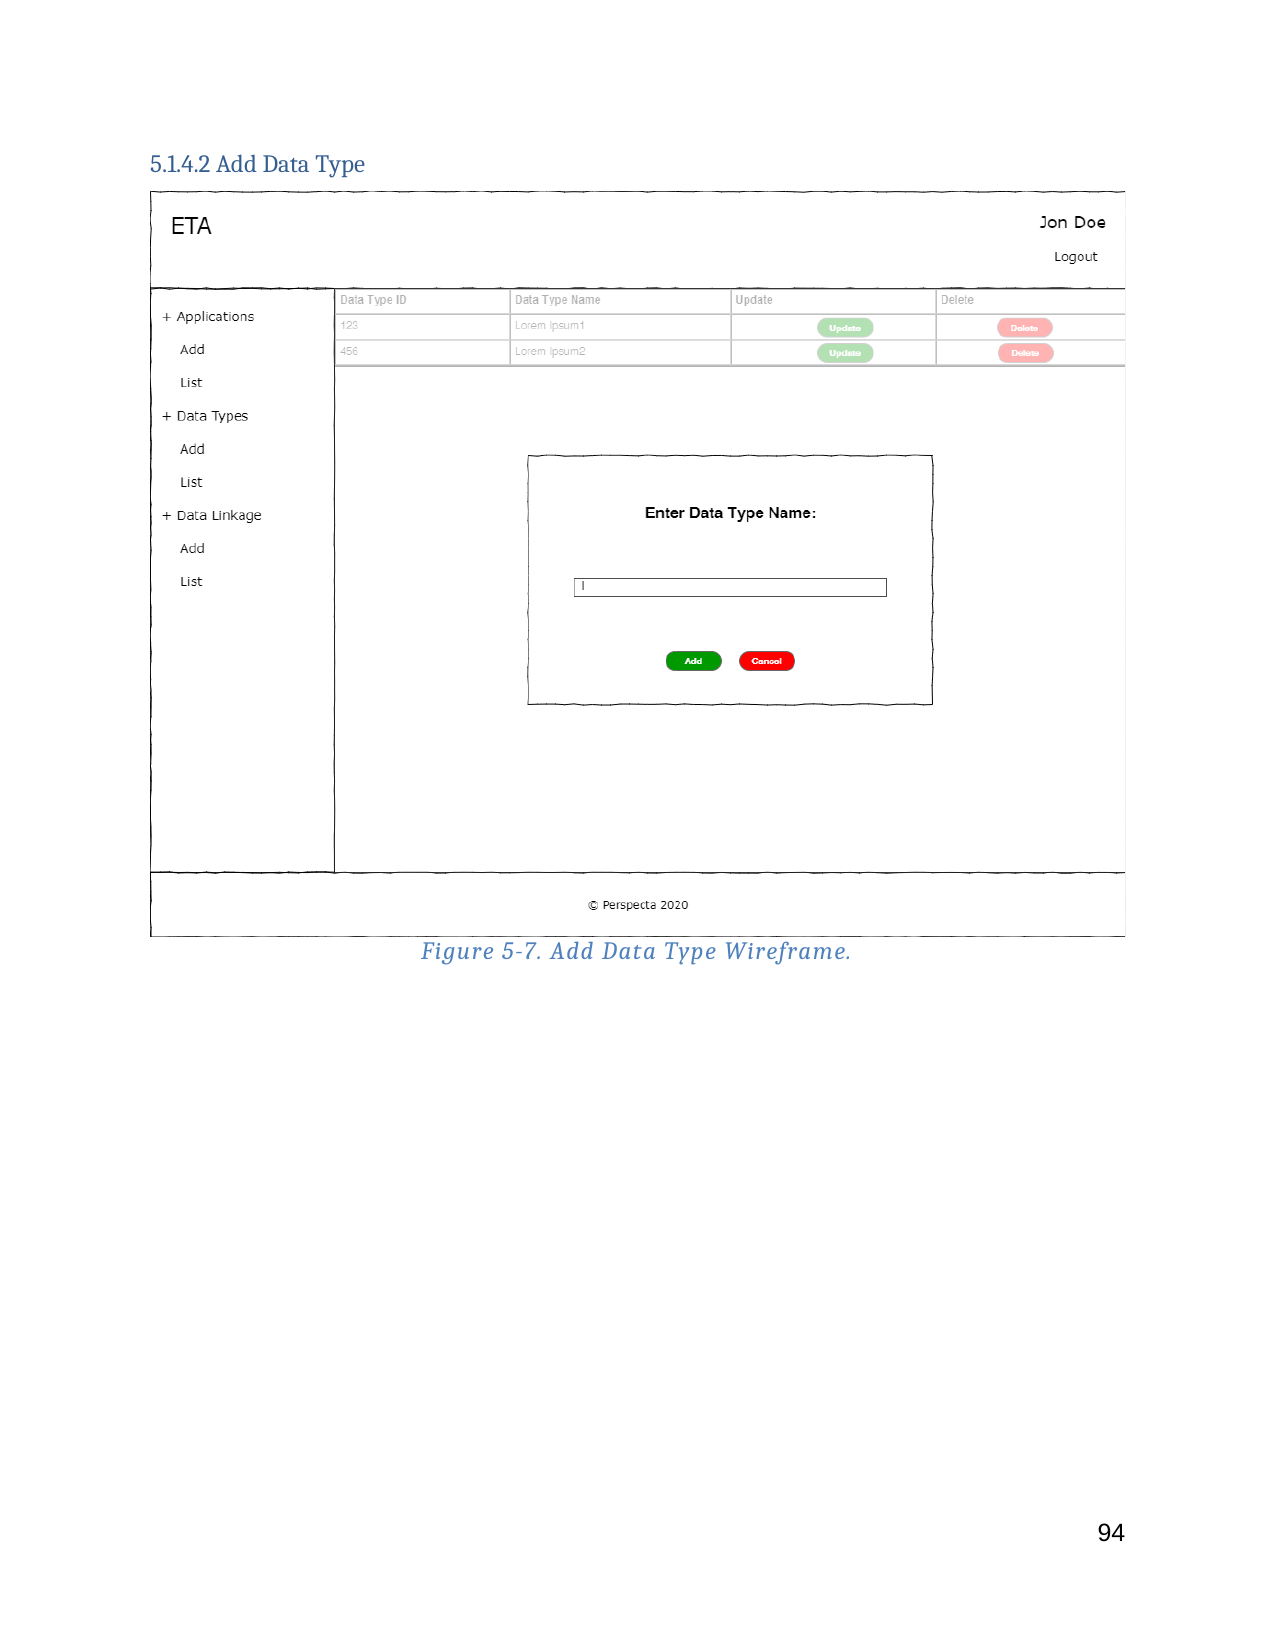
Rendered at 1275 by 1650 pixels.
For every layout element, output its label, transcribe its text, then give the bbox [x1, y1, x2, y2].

picture [150, 191, 1125, 937]
table_cell Figure 5-7. Add Data Type Wireframe. [150, 937, 1125, 965]
subtitle 5.1.4.2 Add Data Type [150, 150, 1125, 179]
